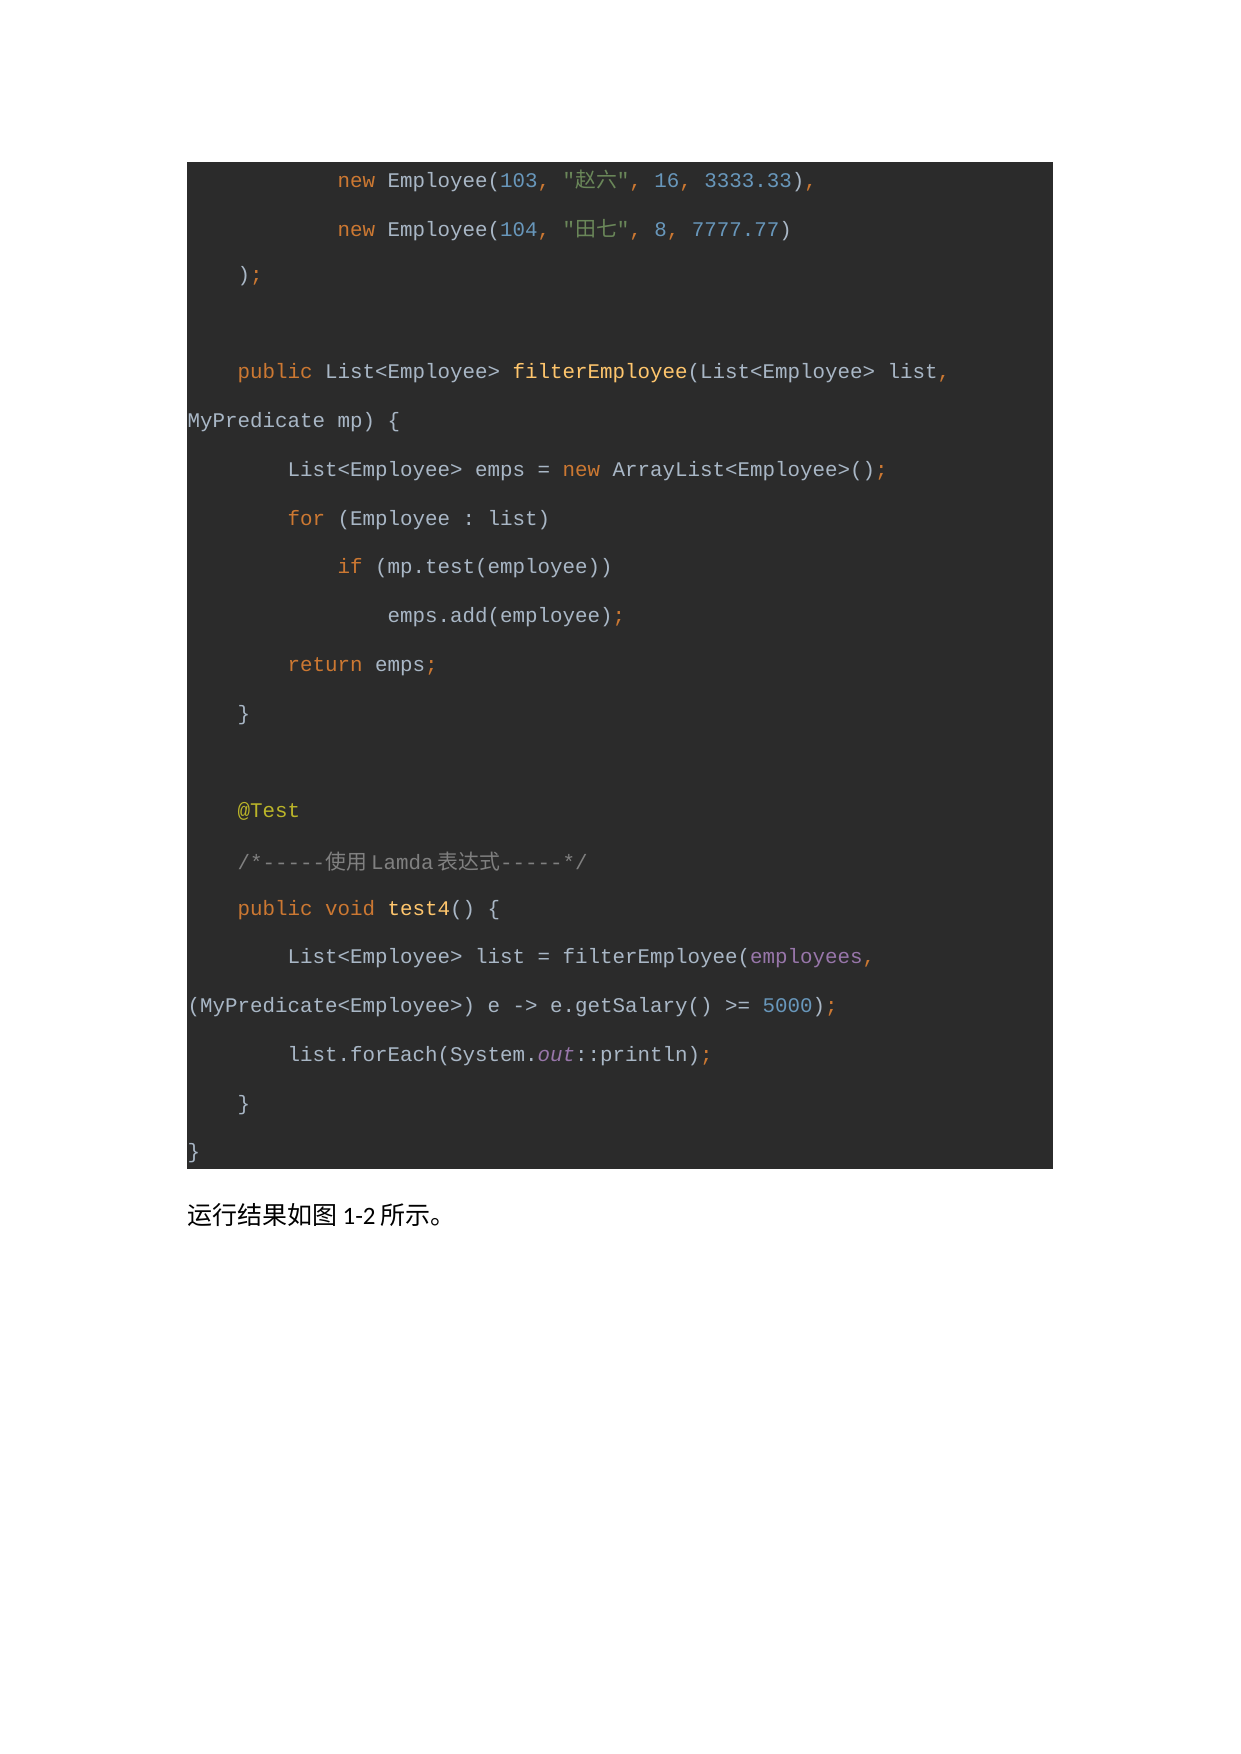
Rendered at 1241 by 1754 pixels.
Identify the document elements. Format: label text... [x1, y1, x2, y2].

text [187, 162, 1053, 1169]
text 运行结果如图1-2所示。 [187, 1181, 1053, 1246]
